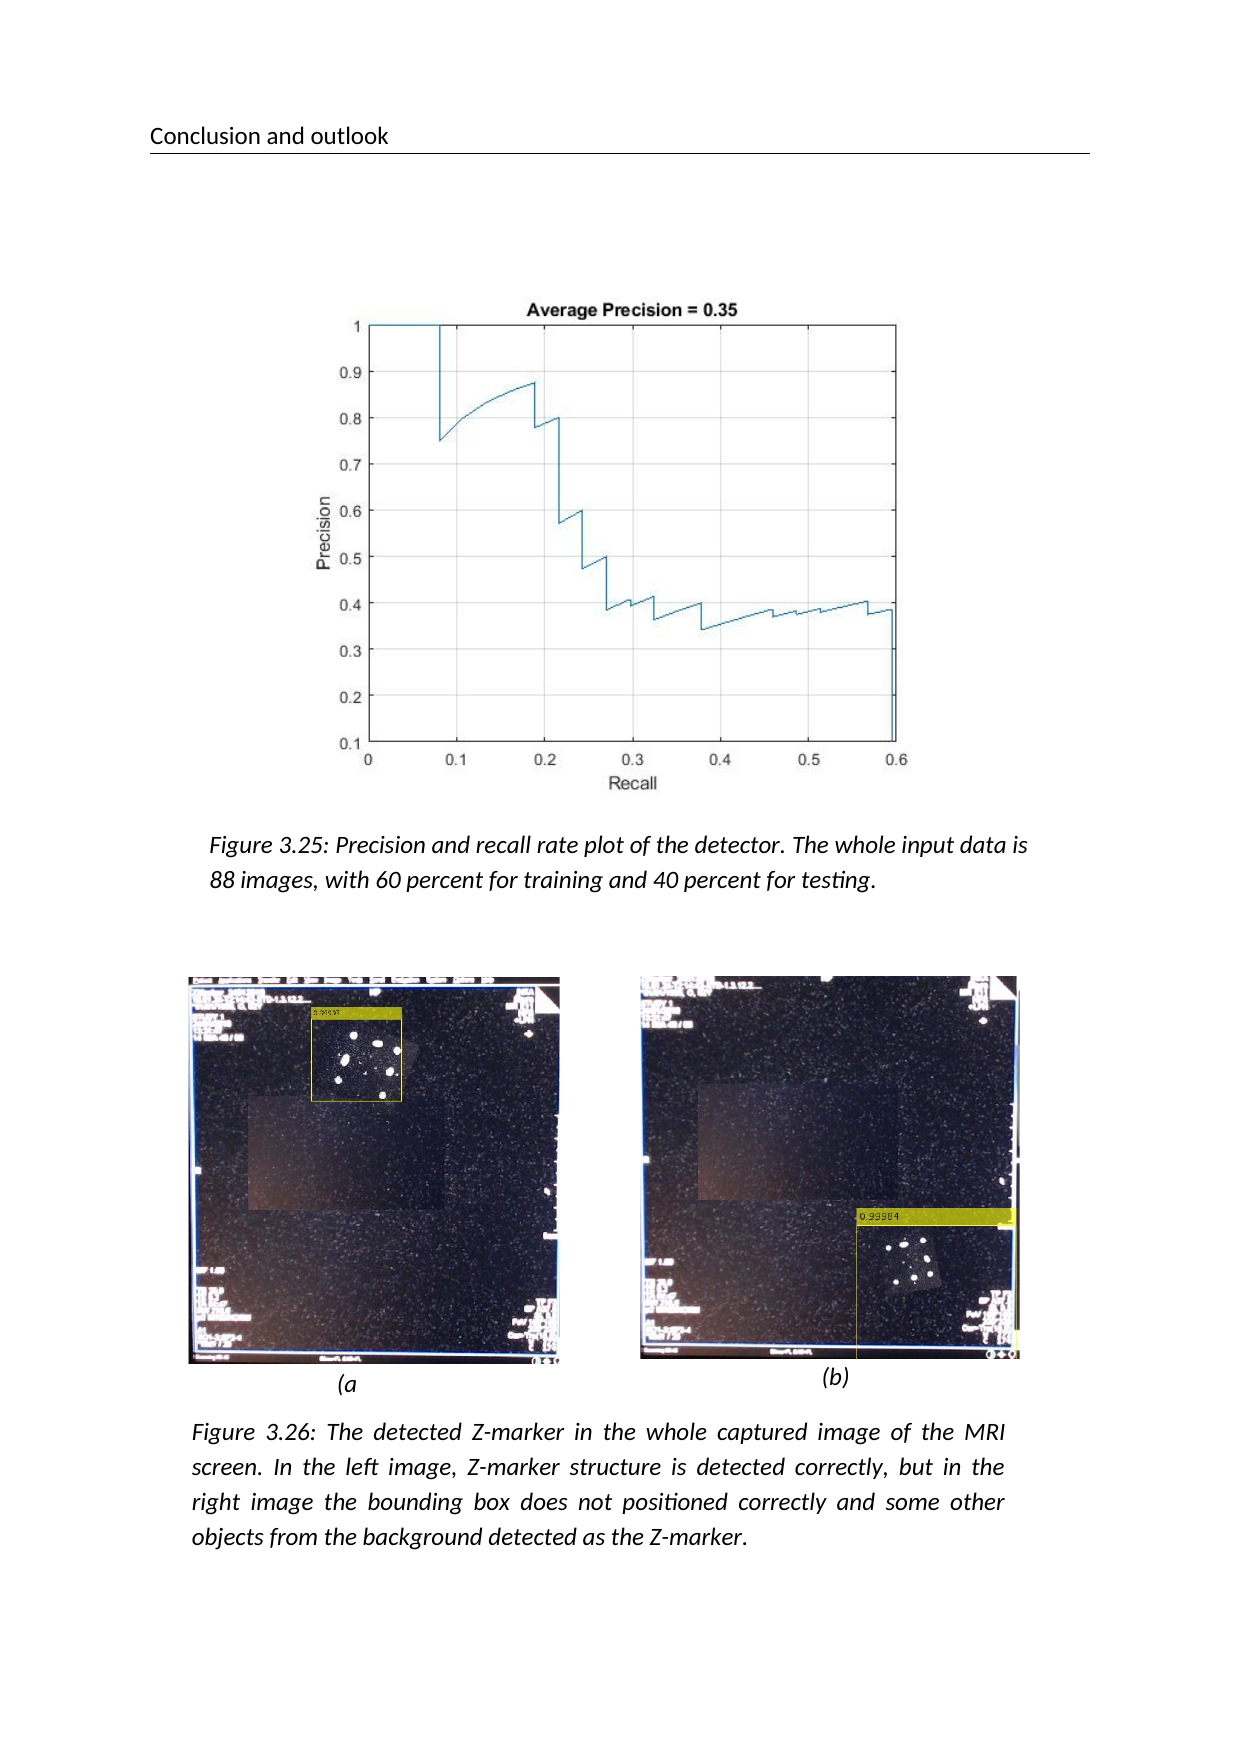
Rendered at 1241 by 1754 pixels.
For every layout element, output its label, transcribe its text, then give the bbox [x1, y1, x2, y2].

picture [280, 287, 961, 798]
picture [186, 976, 560, 1364]
picture [640, 976, 1020, 1359]
